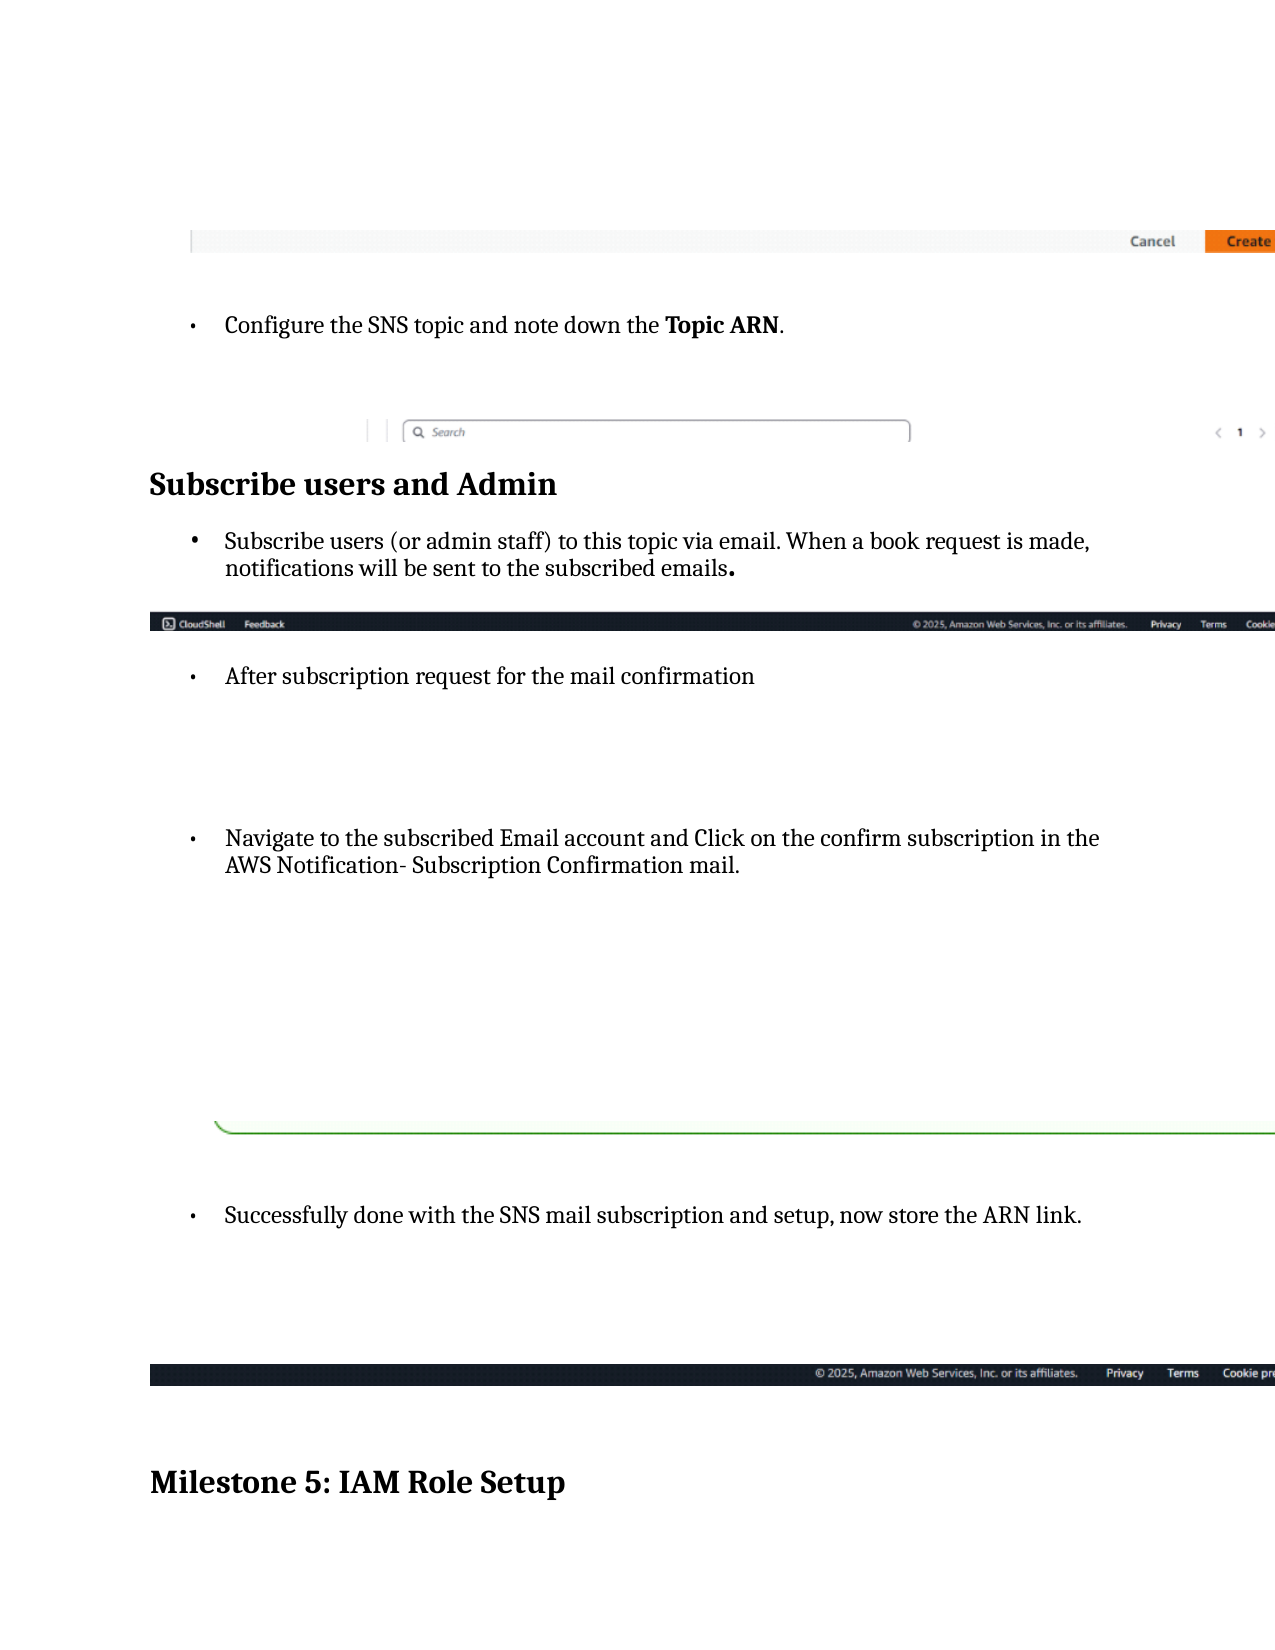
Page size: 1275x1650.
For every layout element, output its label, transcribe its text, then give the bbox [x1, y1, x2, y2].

text Subscribe users and Admin [150, 474, 1125, 501]
list Successfully done with the SNS mail subscription and setup, now store the ARN link. [187, 1202, 1125, 1229]
text Milestone 5: IAM Role Setup [150, 1472, 1125, 1499]
list Configure the SNS topic and note down the Topic ARN. [187, 312, 1125, 339]
list Navigate to the subscribed Email account and Click on the confirm subscription in the AWS Notification- Subscription Confirmation mail. [187, 824, 1125, 878]
list After subscription request for the mail confirmation [187, 663, 1125, 689]
list Subscribe users (or admin staff) to this topic via email. When a book request is made, notifications will be sent to the subscribed emails. [187, 528, 1125, 582]
